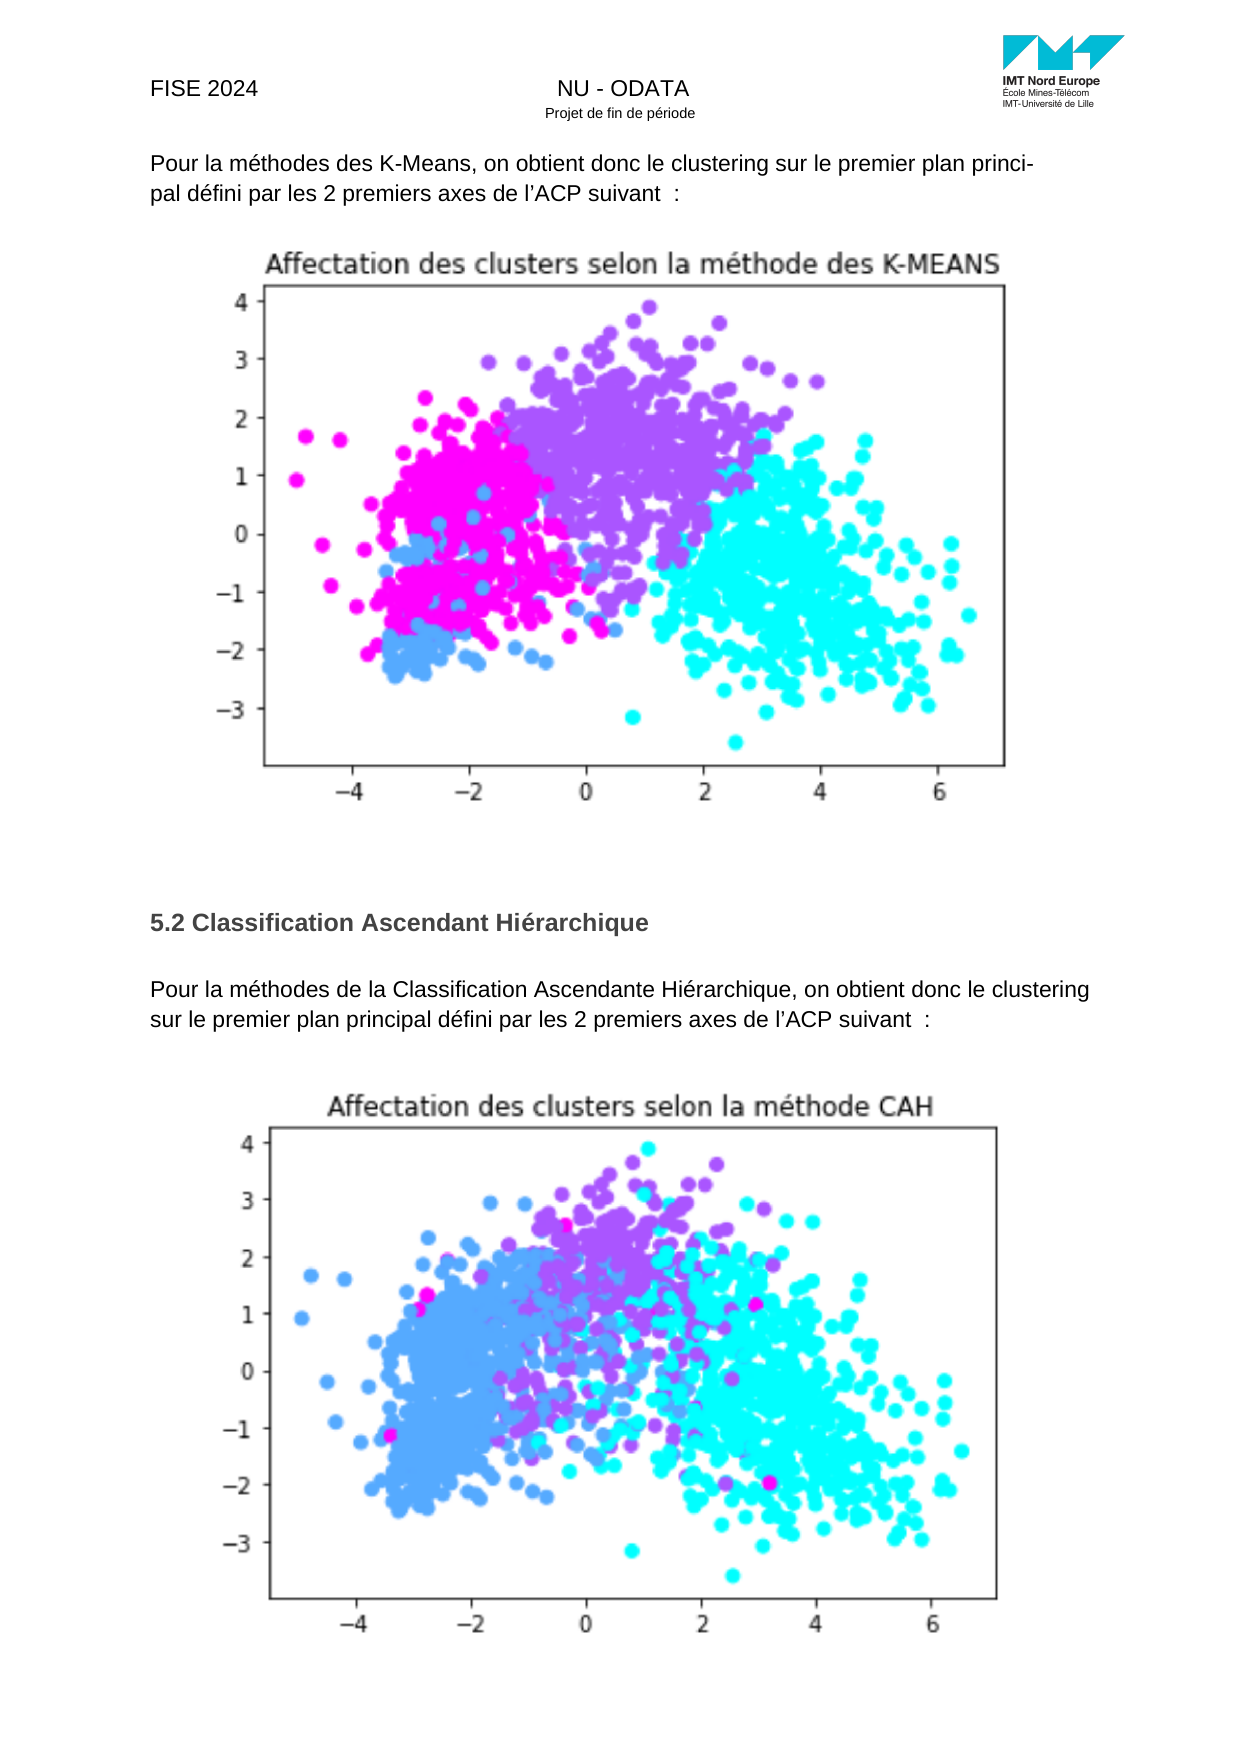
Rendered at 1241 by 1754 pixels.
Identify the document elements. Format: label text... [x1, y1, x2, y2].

picture [986, 18, 1142, 124]
picture [211, 1083, 1007, 1637]
text Pour la méthodes de la Classification Ascendante Hiérarchique, on obtient donc le clustering sur le premier plan principal défini par les 2 premiers axes de l’ACP suivant : [150, 976, 1090, 1032]
text pal défini par les 2 premiers axes de l’ACP suivant : [150, 180, 1090, 207]
subtitle 5.2 Classification Ascendant Hiérarchique [150, 908, 1090, 937]
text Pour la méthodes des K-Means, on obtient donc le clustering sur le premier plan princi- [150, 150, 1090, 176]
picture [204, 238, 1014, 807]
